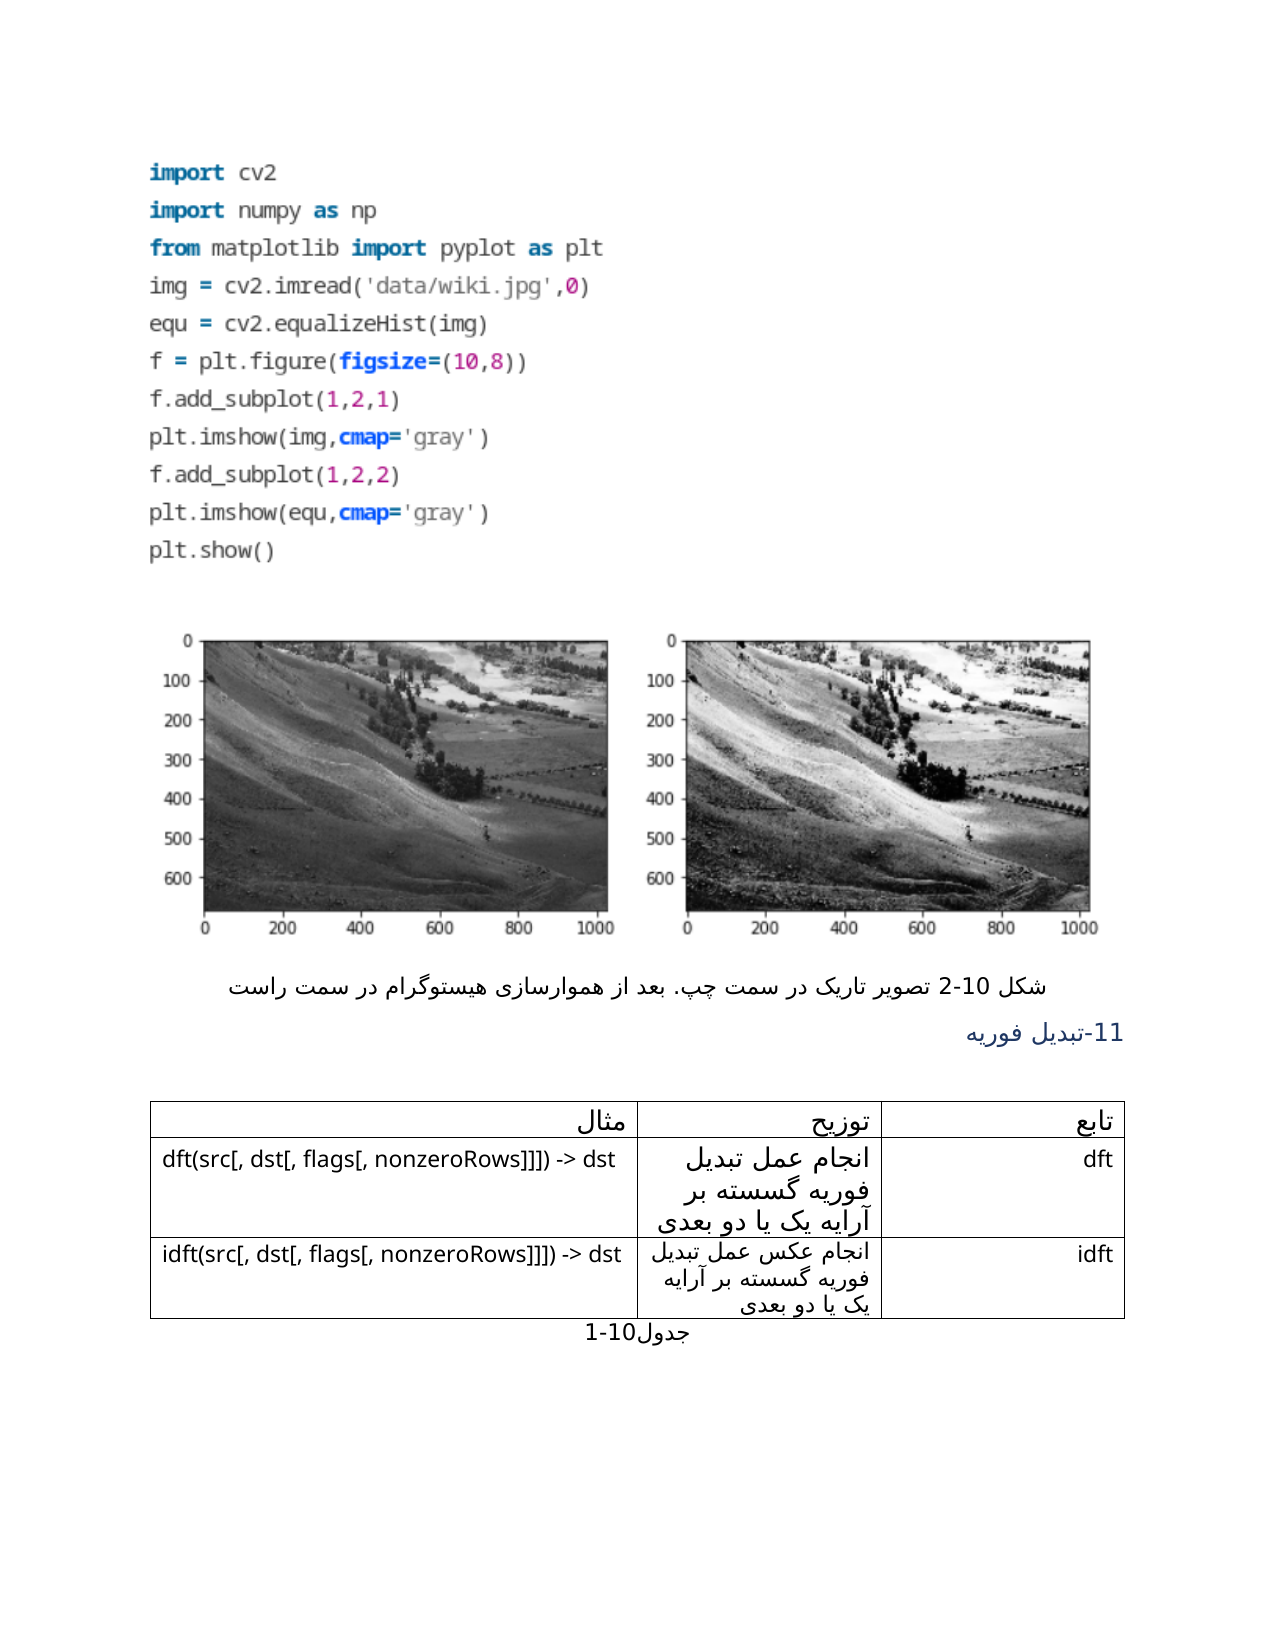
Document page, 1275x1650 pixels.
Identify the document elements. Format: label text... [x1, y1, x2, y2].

table_cell انجام عمل تبدیل فوریه گسسته بر آرایه یک یا دو بعدی [638, 1138, 881, 1237]
table_cell dft [882, 1138, 1124, 1237]
table_cell انجام عکس عمل تبدیل فوریه گسسته بر آرایه یک یا دو بعدی [638, 1238, 881, 1318]
text شکل 10-2 تصویر تاریک در سمت چپ. بعد از هموارسازی هیستوگرام در سمت راست [150, 973, 1125, 1000]
table_header تابع [882, 1102, 1124, 1137]
table_header مثال [151, 1102, 637, 1137]
table_cell idft(src[, dst[, flags[, nonzeroRows]]]) -> dst [151, 1238, 637, 1318]
subtitle 11-تبدیل فوریه [150, 1019, 1125, 1048]
table_header توزیح [638, 1102, 881, 1137]
picture [150, 628, 1125, 955]
table_cell dft(src[, dst[, flags[, nonzeroRows]]]) -> dst [151, 1138, 637, 1237]
table_cell idft [882, 1238, 1124, 1318]
text جدول10-1 [150, 1319, 1125, 1346]
